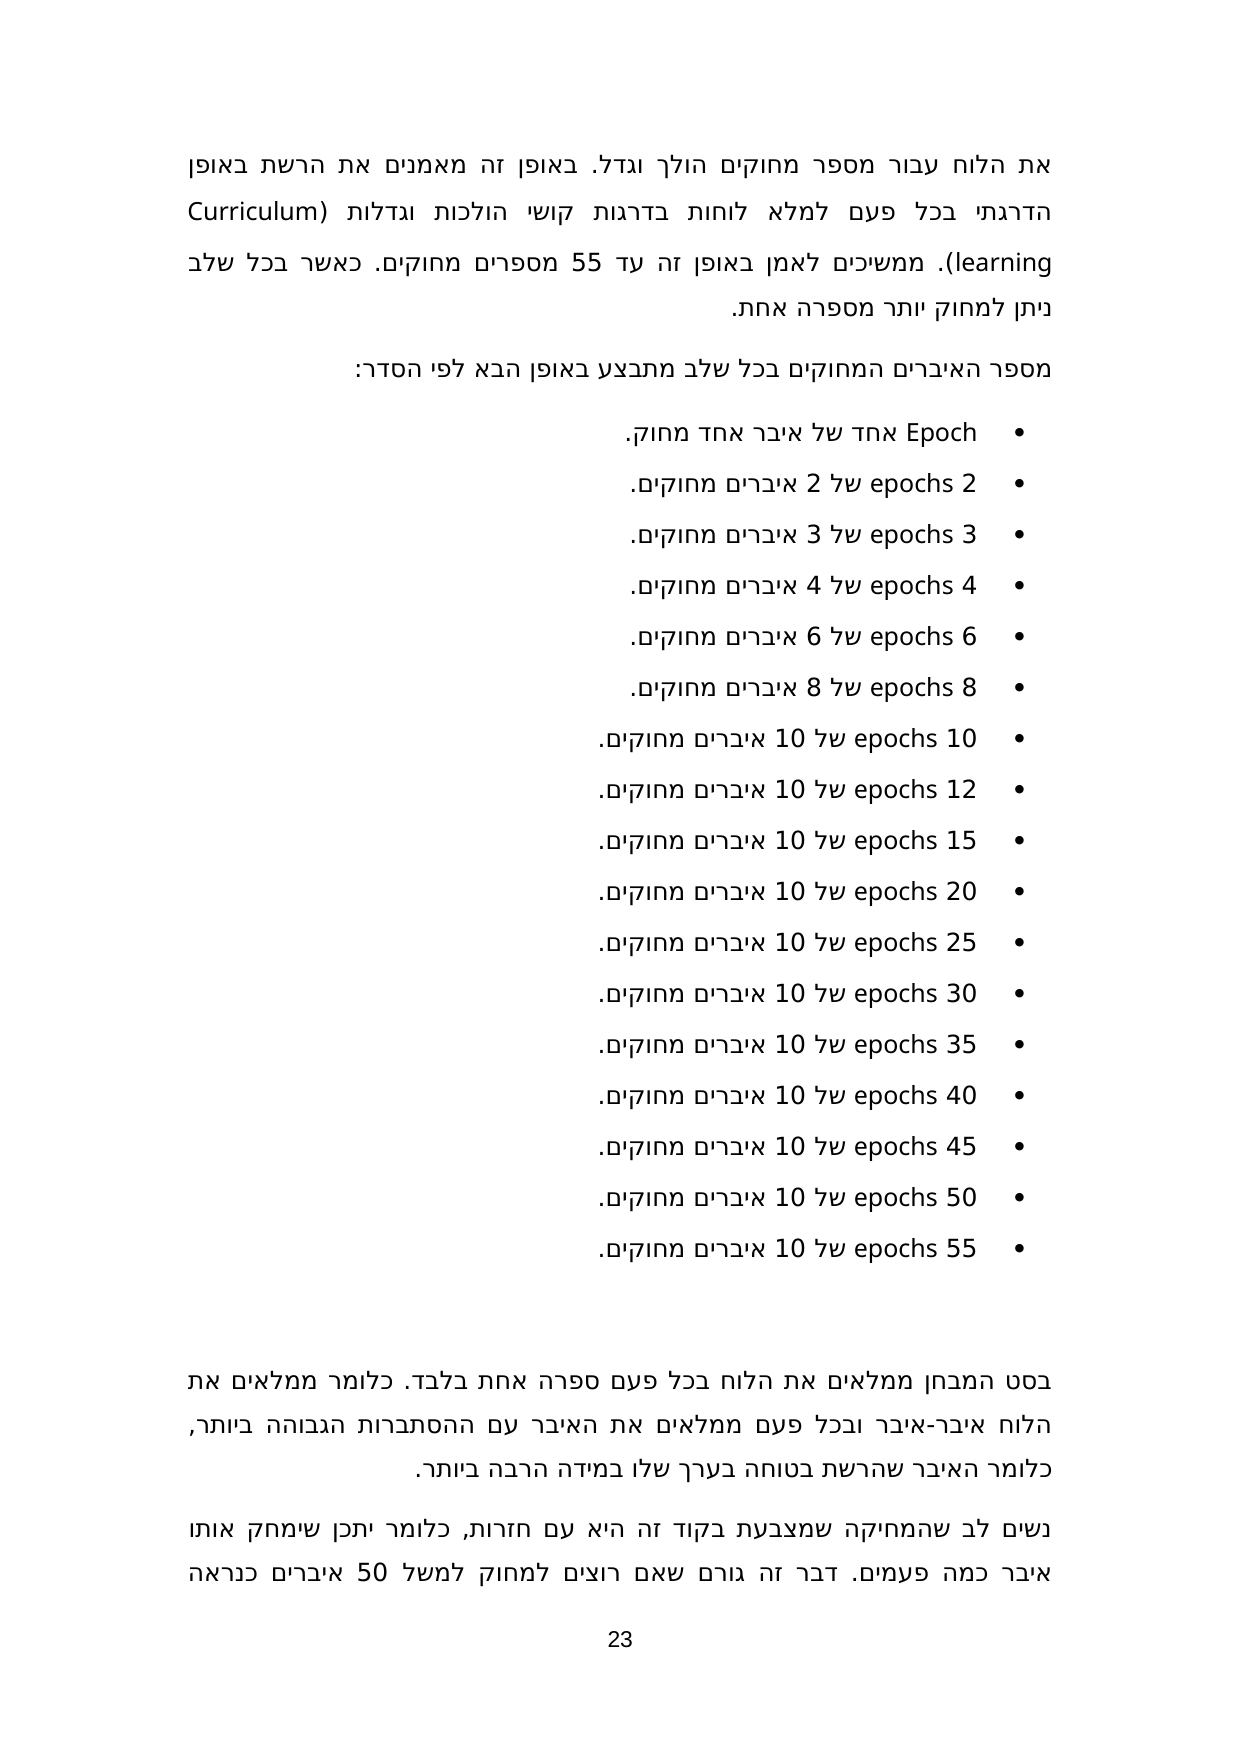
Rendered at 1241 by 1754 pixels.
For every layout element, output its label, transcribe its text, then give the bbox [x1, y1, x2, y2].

list 4 epochs של 4 איברים מחוקים. [187, 567, 1015, 601]
list 30 epochs של 10 איברים מחוקים. [187, 976, 1015, 1010]
list 50 epochs של 10 איברים מחוקים. [187, 1180, 1015, 1214]
list 55 epochs של 10 איברים מחוקים. [187, 1231, 1015, 1265]
list 12 epochs של 10 איברים מחוקים. [187, 772, 1015, 806]
text בסט המבחן ממלאים את הלוח בכל פעם ספרה אחת בלבד. כלומר ממלאים את הלוח איבר-איבר ובכל פעם ממלאים את האיבר עם ההסתברות הגבוהה ביותר, כלומר האיבר שהרשת בטוחה בערך שלו במידה הרבה ביותר. [187, 1366, 1053, 1483]
list 25 epochs של 10 איברים מחוקים. [187, 925, 1015, 959]
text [187, 1514, 1053, 1587]
list 8 epochs של 8 איברים מחוקים. [187, 669, 1015, 703]
text מספר האיברים המחוקים בכל שלב מתבצע באופן הבא לפי הסדר: [187, 354, 1053, 383]
list 10 epochs של 10 איברים מחוקים. [187, 721, 1015, 754]
list 40 epochs של 10 איברים מחוקים. [187, 1078, 1015, 1112]
list 3 epochs של 3 איברים מחוקים. [187, 516, 1015, 550]
list 15 epochs של 10 איברים מחוקים. [187, 823, 1015, 857]
list 6 epochs של 6 איברים מחוקים. [187, 618, 1015, 652]
list 35 epochs של 10 איברים מחוקים. [187, 1027, 1015, 1061]
list 2 epochs של 2 איברים מחוקים. [187, 465, 1015, 499]
list 45 epochs של 10 איברים מחוקים. [187, 1129, 1015, 1163]
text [187, 150, 1053, 323]
list Epoch אחד של איבר אחד מחוק. [187, 414, 1015, 448]
list 20 epochs של 10 איברים מחוקים. [187, 874, 1015, 908]
